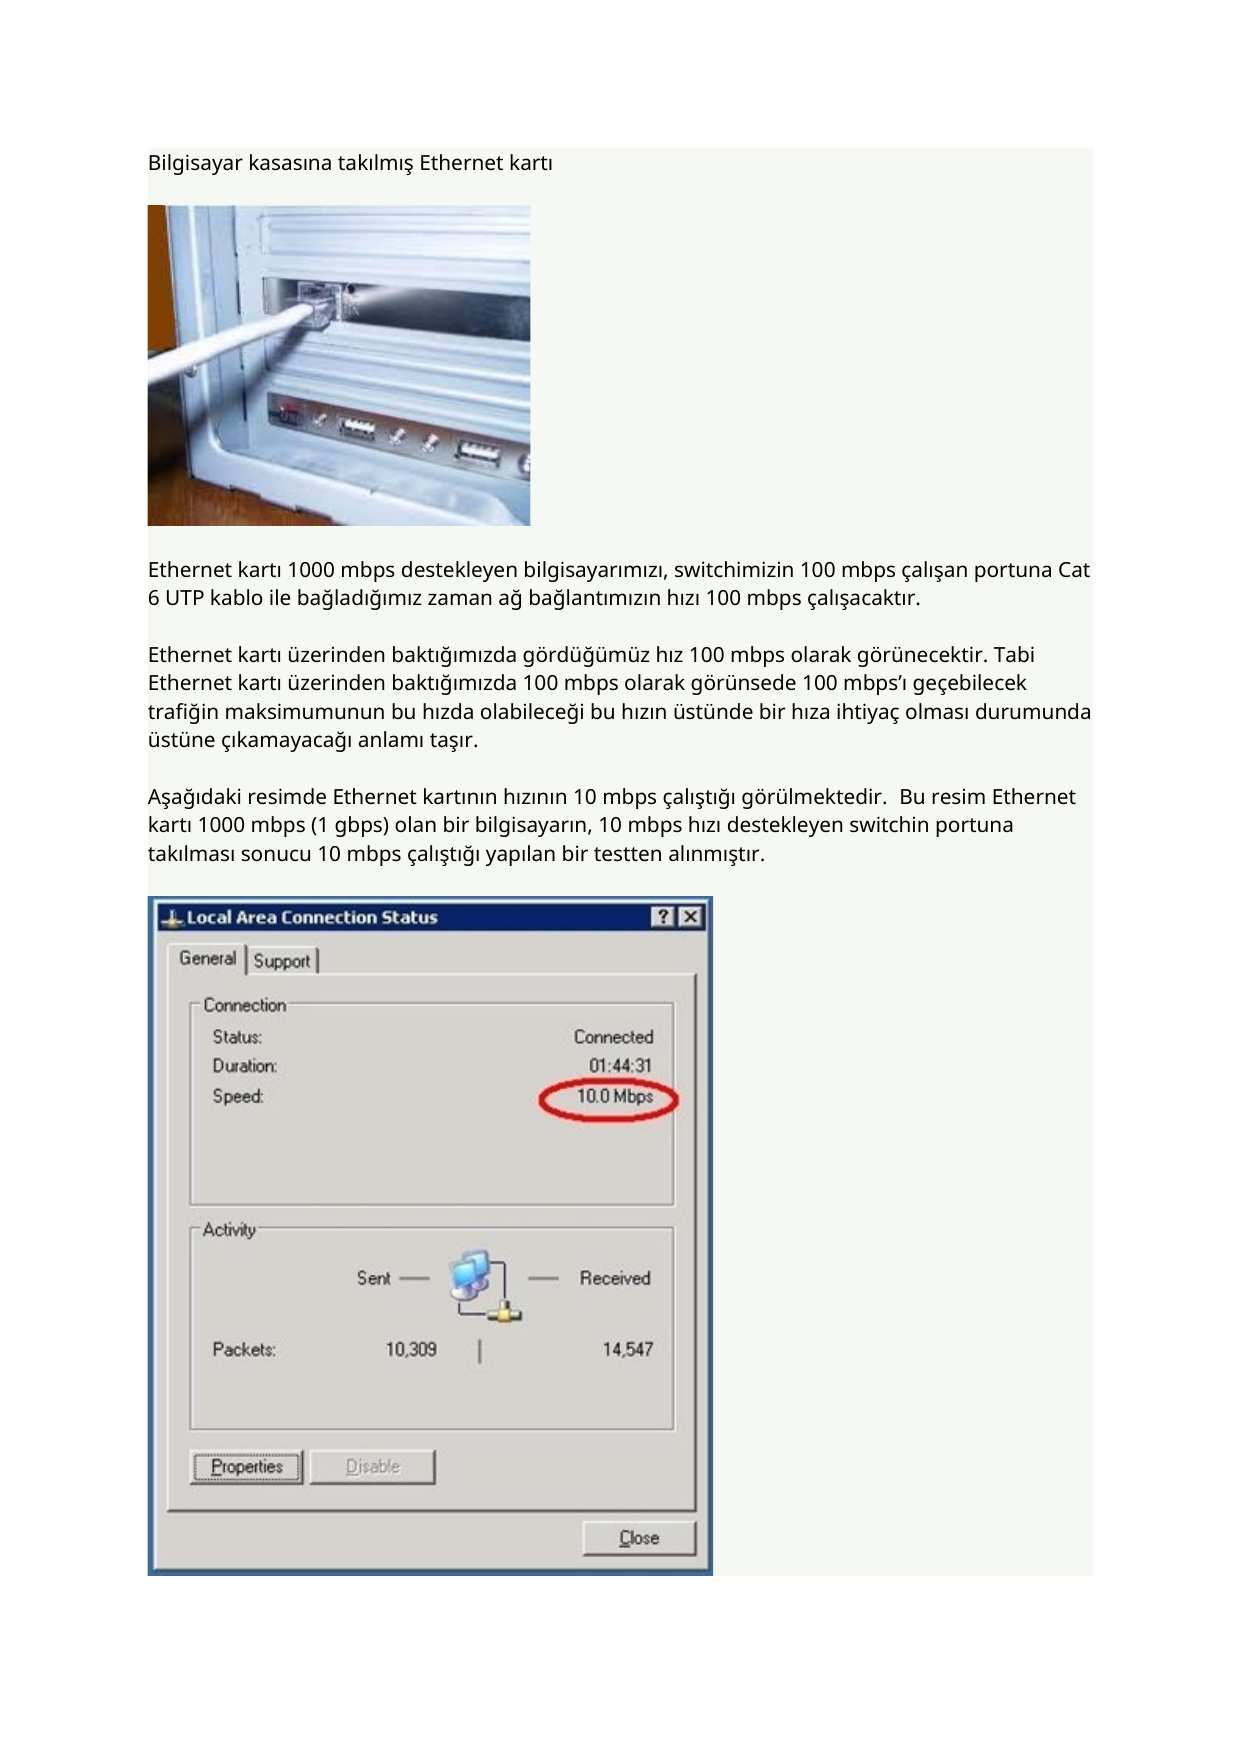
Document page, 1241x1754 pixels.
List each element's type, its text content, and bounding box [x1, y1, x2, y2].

picture [147, 896, 714, 1576]
picture [147, 205, 531, 526]
text Bilgisayar kasasına takılmış Ethernet kartı [148, 148, 1093, 176]
